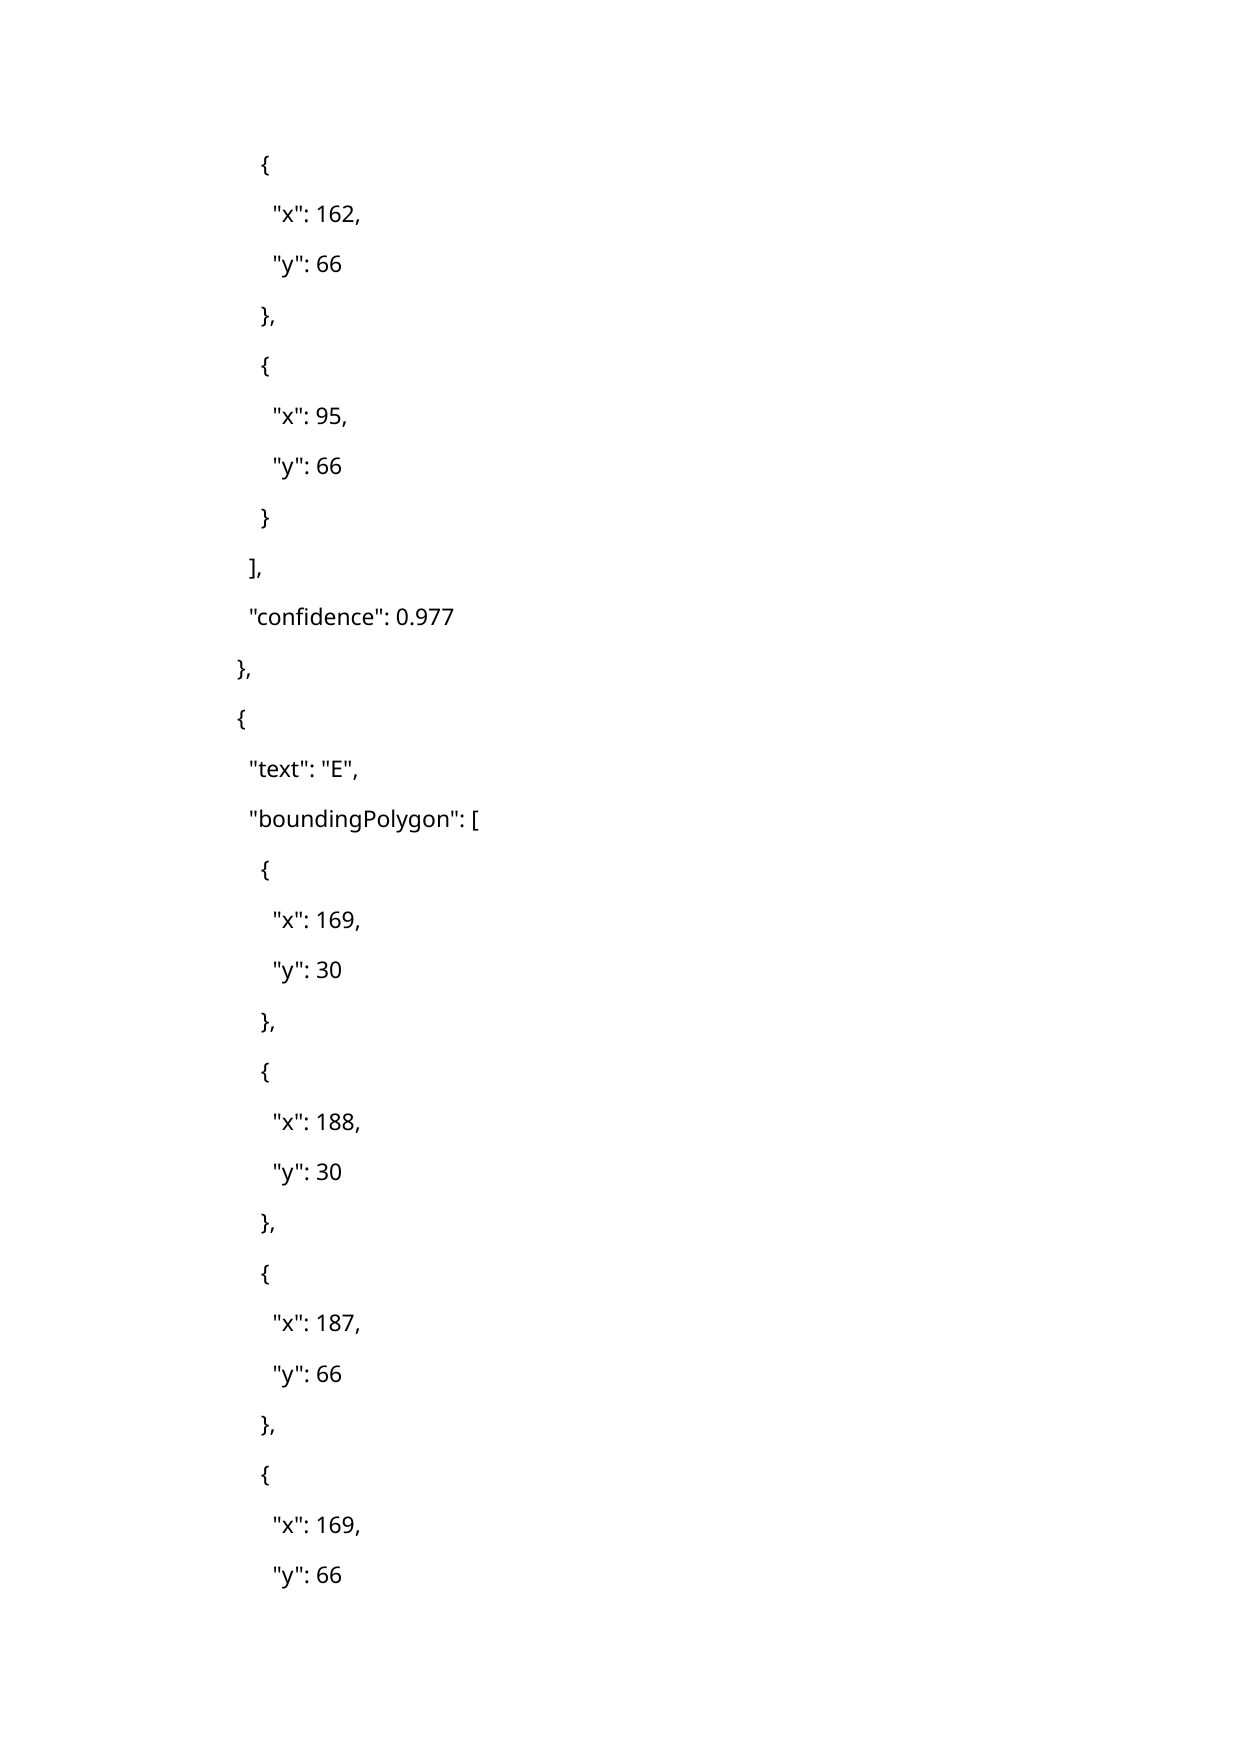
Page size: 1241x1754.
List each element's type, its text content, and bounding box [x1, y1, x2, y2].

text } [177, 501, 1063, 532]
text { [177, 853, 1063, 885]
text }, [177, 1206, 1063, 1238]
text { [177, 702, 1063, 733]
text "x": 162, [177, 198, 1063, 229]
text "x": 169, [177, 1509, 1063, 1540]
text "x": 169, [177, 904, 1063, 935]
text "x": 188, [177, 1106, 1063, 1137]
text { [177, 1458, 1063, 1490]
text "y": 66 [177, 450, 1063, 481]
text "boundingPolygon": [ [177, 803, 1063, 834]
text { [177, 349, 1063, 381]
text }, [177, 652, 1063, 683]
text }, [177, 299, 1063, 330]
text "text": "E", [177, 753, 1063, 784]
text "confidence": 0.977 [177, 601, 1063, 633]
text }, [177, 1005, 1063, 1036]
text "x": 187, [177, 1307, 1063, 1338]
text "y": 66 [177, 1358, 1063, 1389]
text ], [177, 551, 1063, 582]
text "y": 30 [177, 1156, 1063, 1187]
text "x": 95, [177, 400, 1063, 431]
text { [177, 1055, 1063, 1086]
text }, [177, 1408, 1063, 1439]
text { [177, 148, 1063, 179]
text "y": 66 [177, 248, 1063, 280]
text "y": 66 [177, 1559, 1063, 1591]
text "y": 30 [177, 954, 1063, 986]
text { [177, 1257, 1063, 1288]
